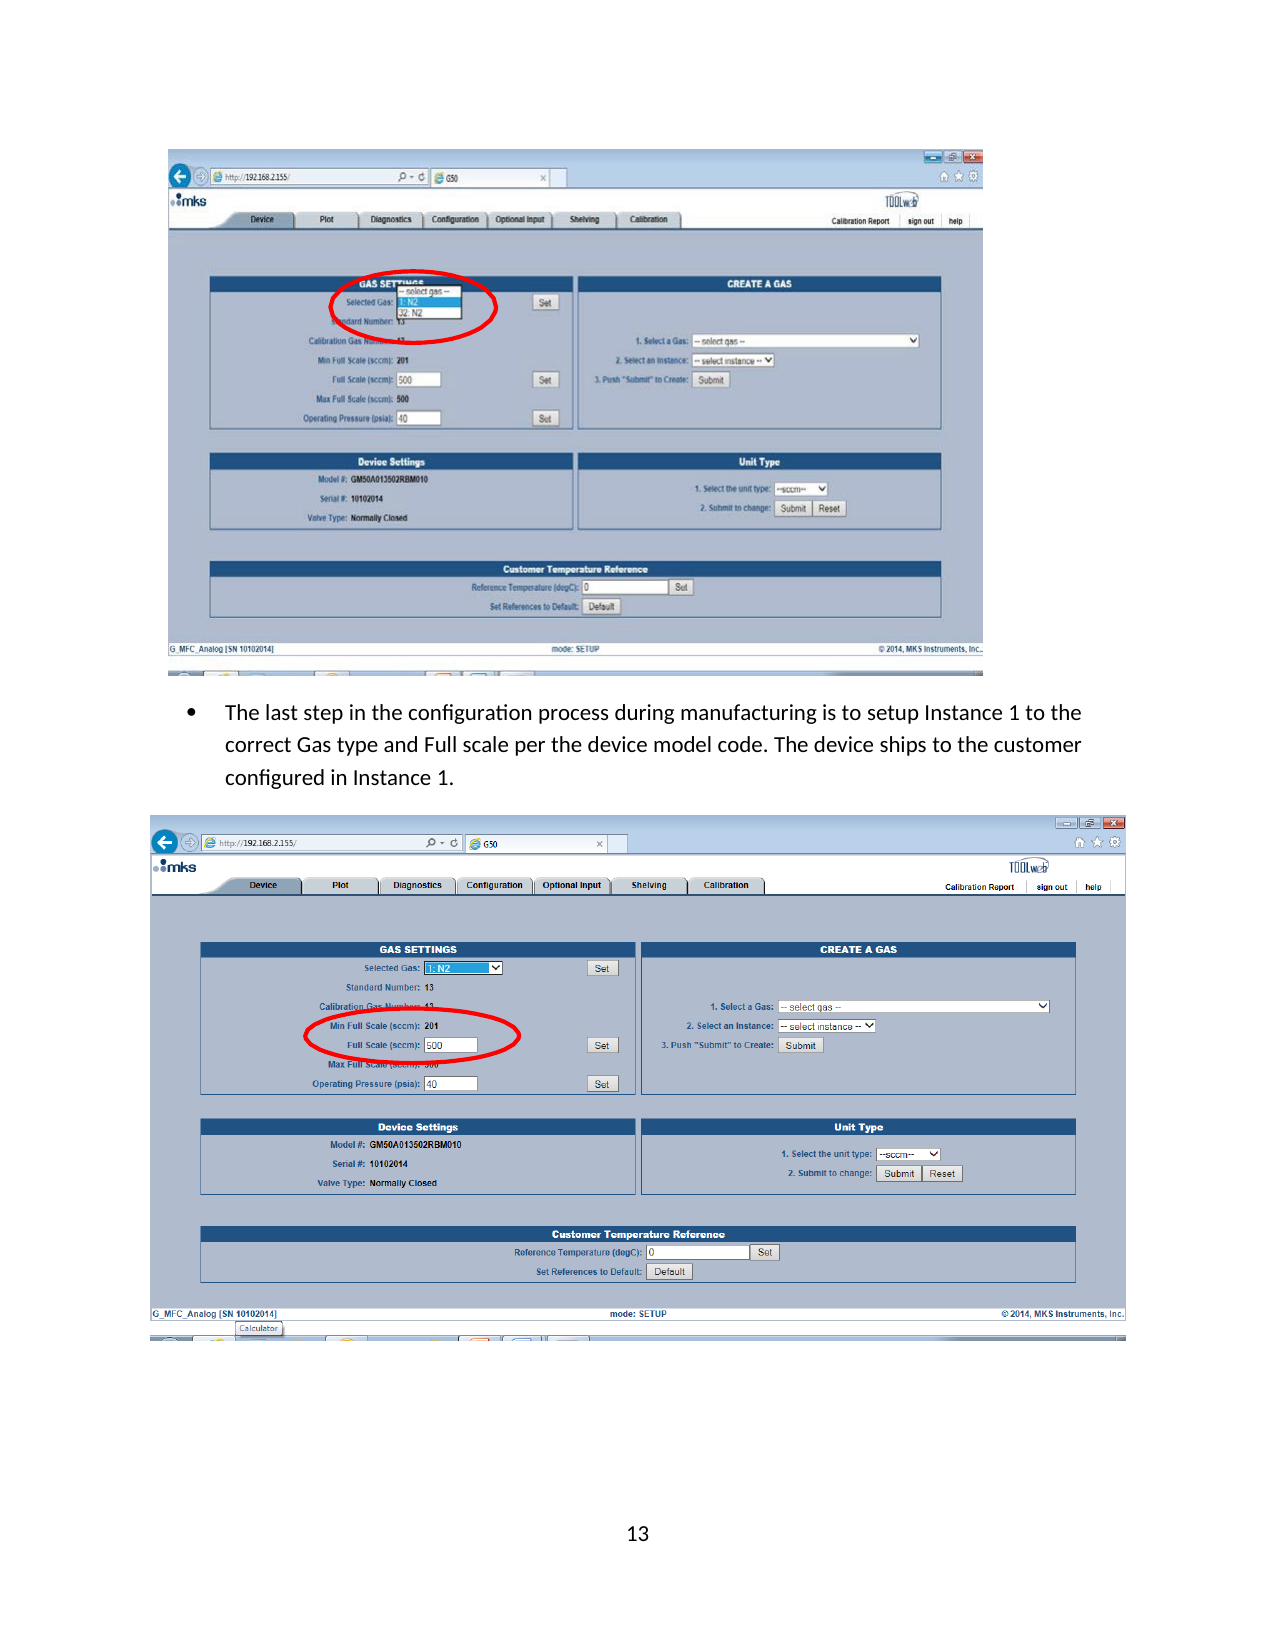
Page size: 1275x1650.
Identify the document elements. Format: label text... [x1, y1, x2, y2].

picture [168, 149, 983, 676]
list The last step in the configuration process during manufacturing is to setup Instance 1 to the correct Gas type and Full scale per the device model code. The device ships to the customer configured in Instance 1. [187, 698, 1084, 791]
picture [150, 815, 1126, 1341]
